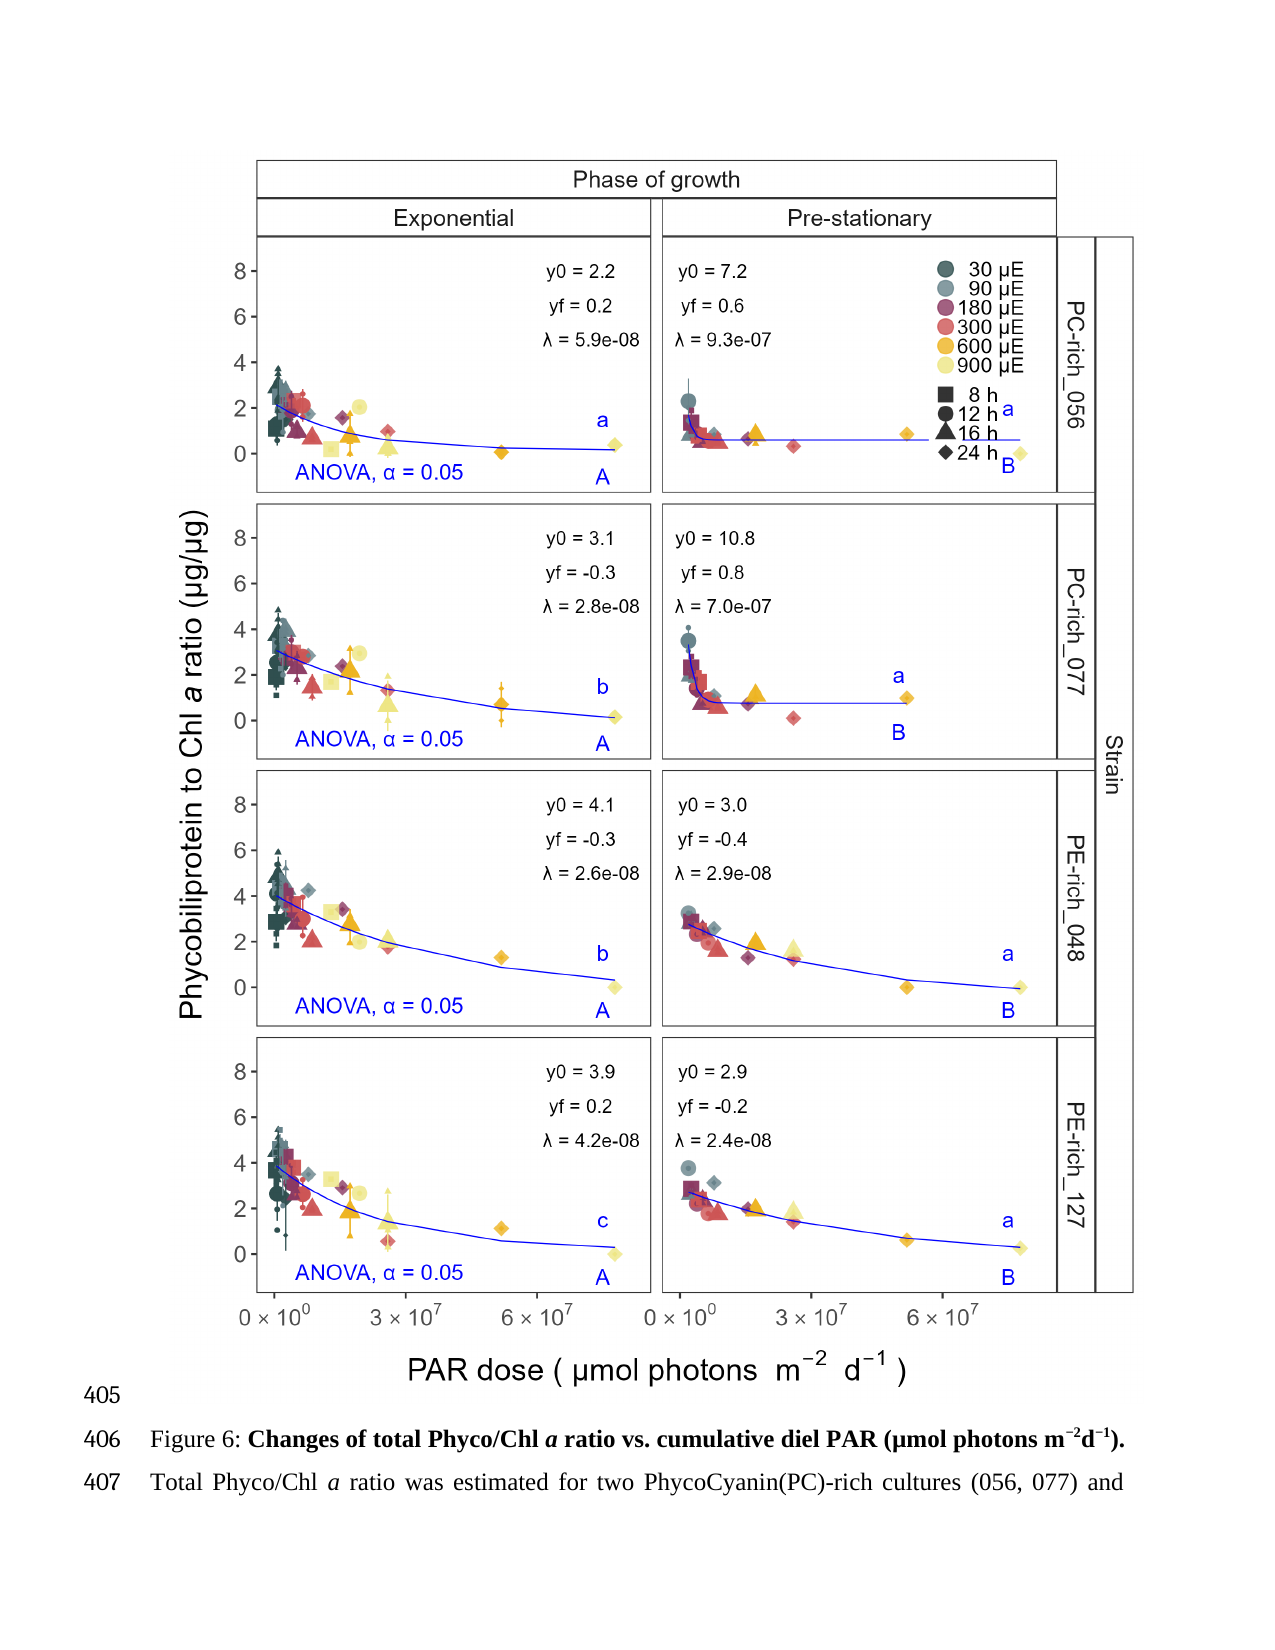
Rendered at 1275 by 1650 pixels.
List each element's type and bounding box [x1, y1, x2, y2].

picture [168, 150, 1144, 1404]
text [150, 1424, 1125, 1496]
